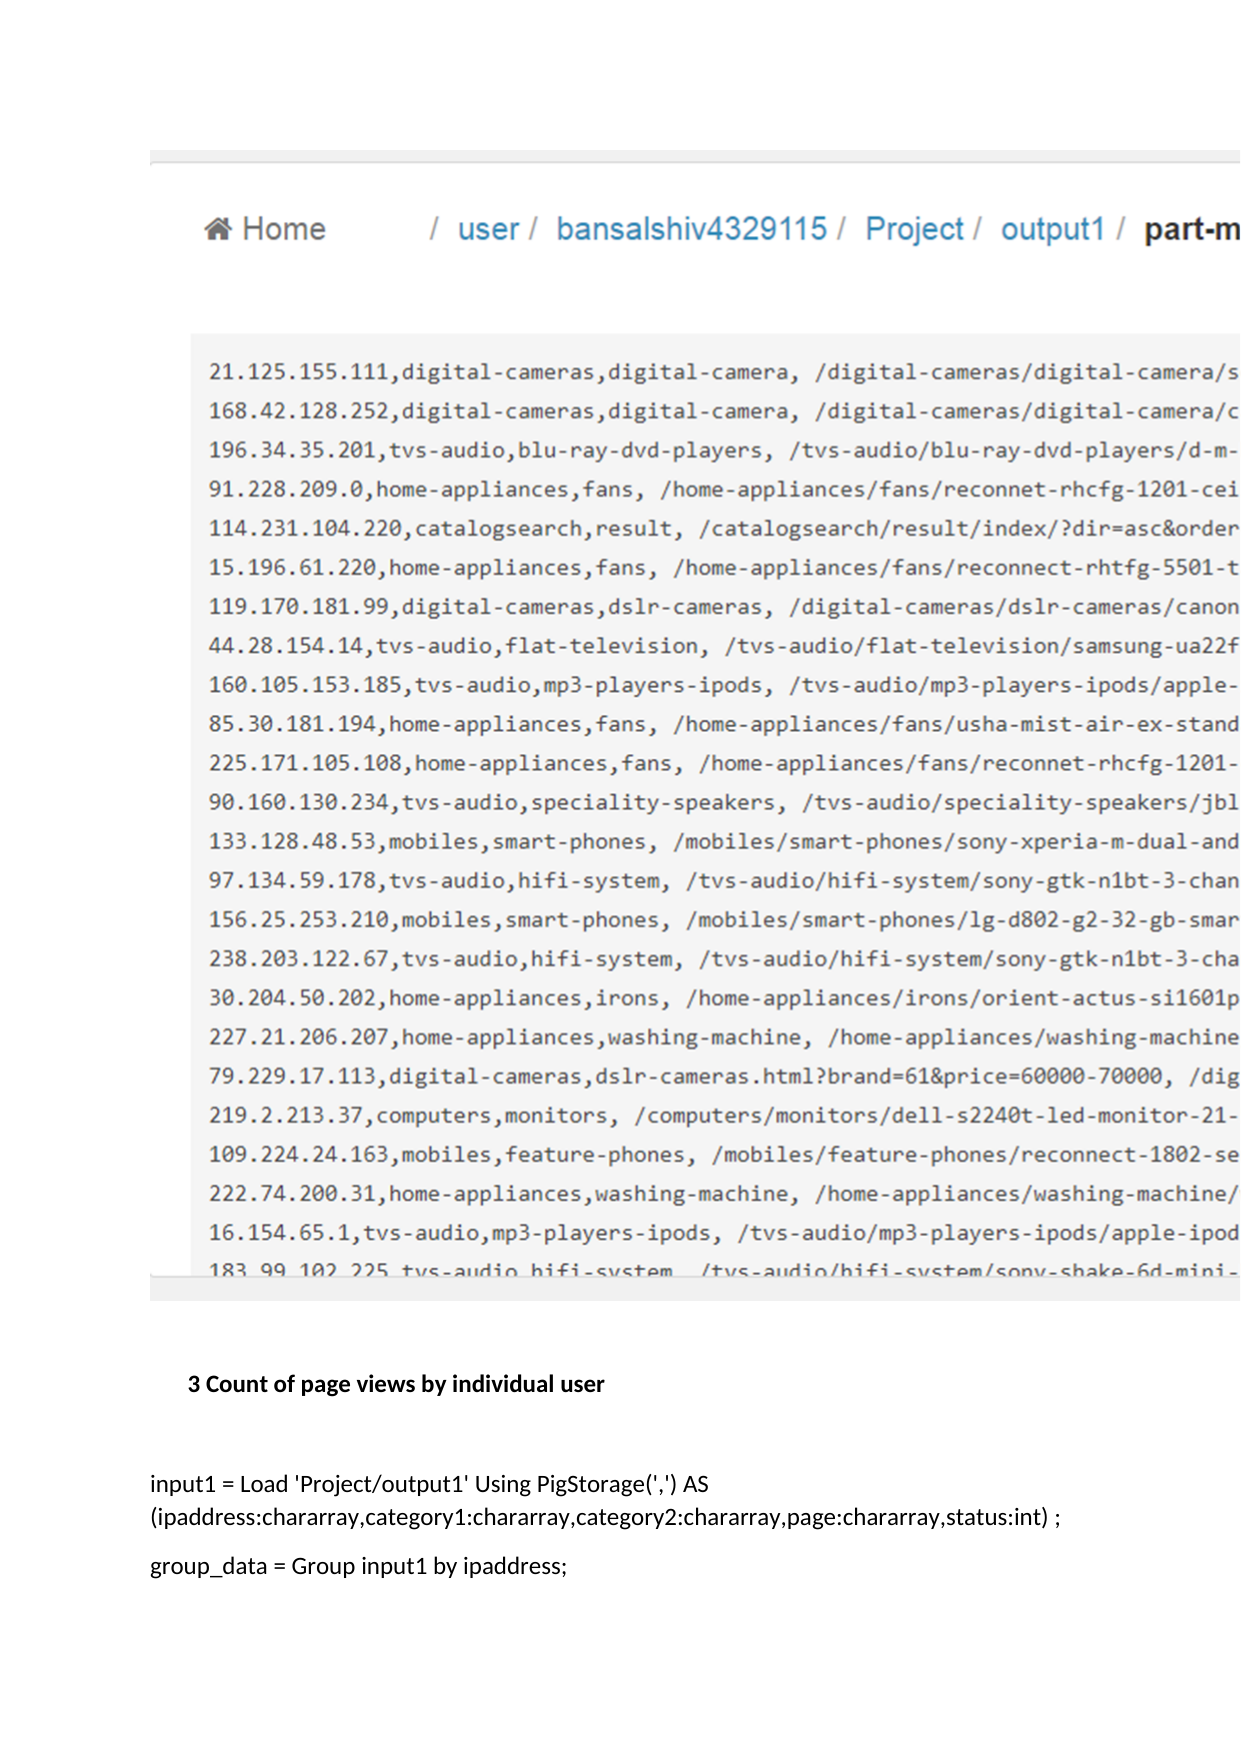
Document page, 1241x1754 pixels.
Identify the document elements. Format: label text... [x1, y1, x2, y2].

picture [150, 150, 1241, 1301]
text 3 Count of page views by individual user [187, 1368, 1090, 1399]
text group_data = Group input1 by ipaddress; [150, 1550, 1090, 1581]
text input1 = Load 'Project/output1' Using PigStorage(',') AS (ipaddress:chararray,category1:chararray,category2:chararray,page:chararray,status:int) ; [150, 1468, 1090, 1531]
